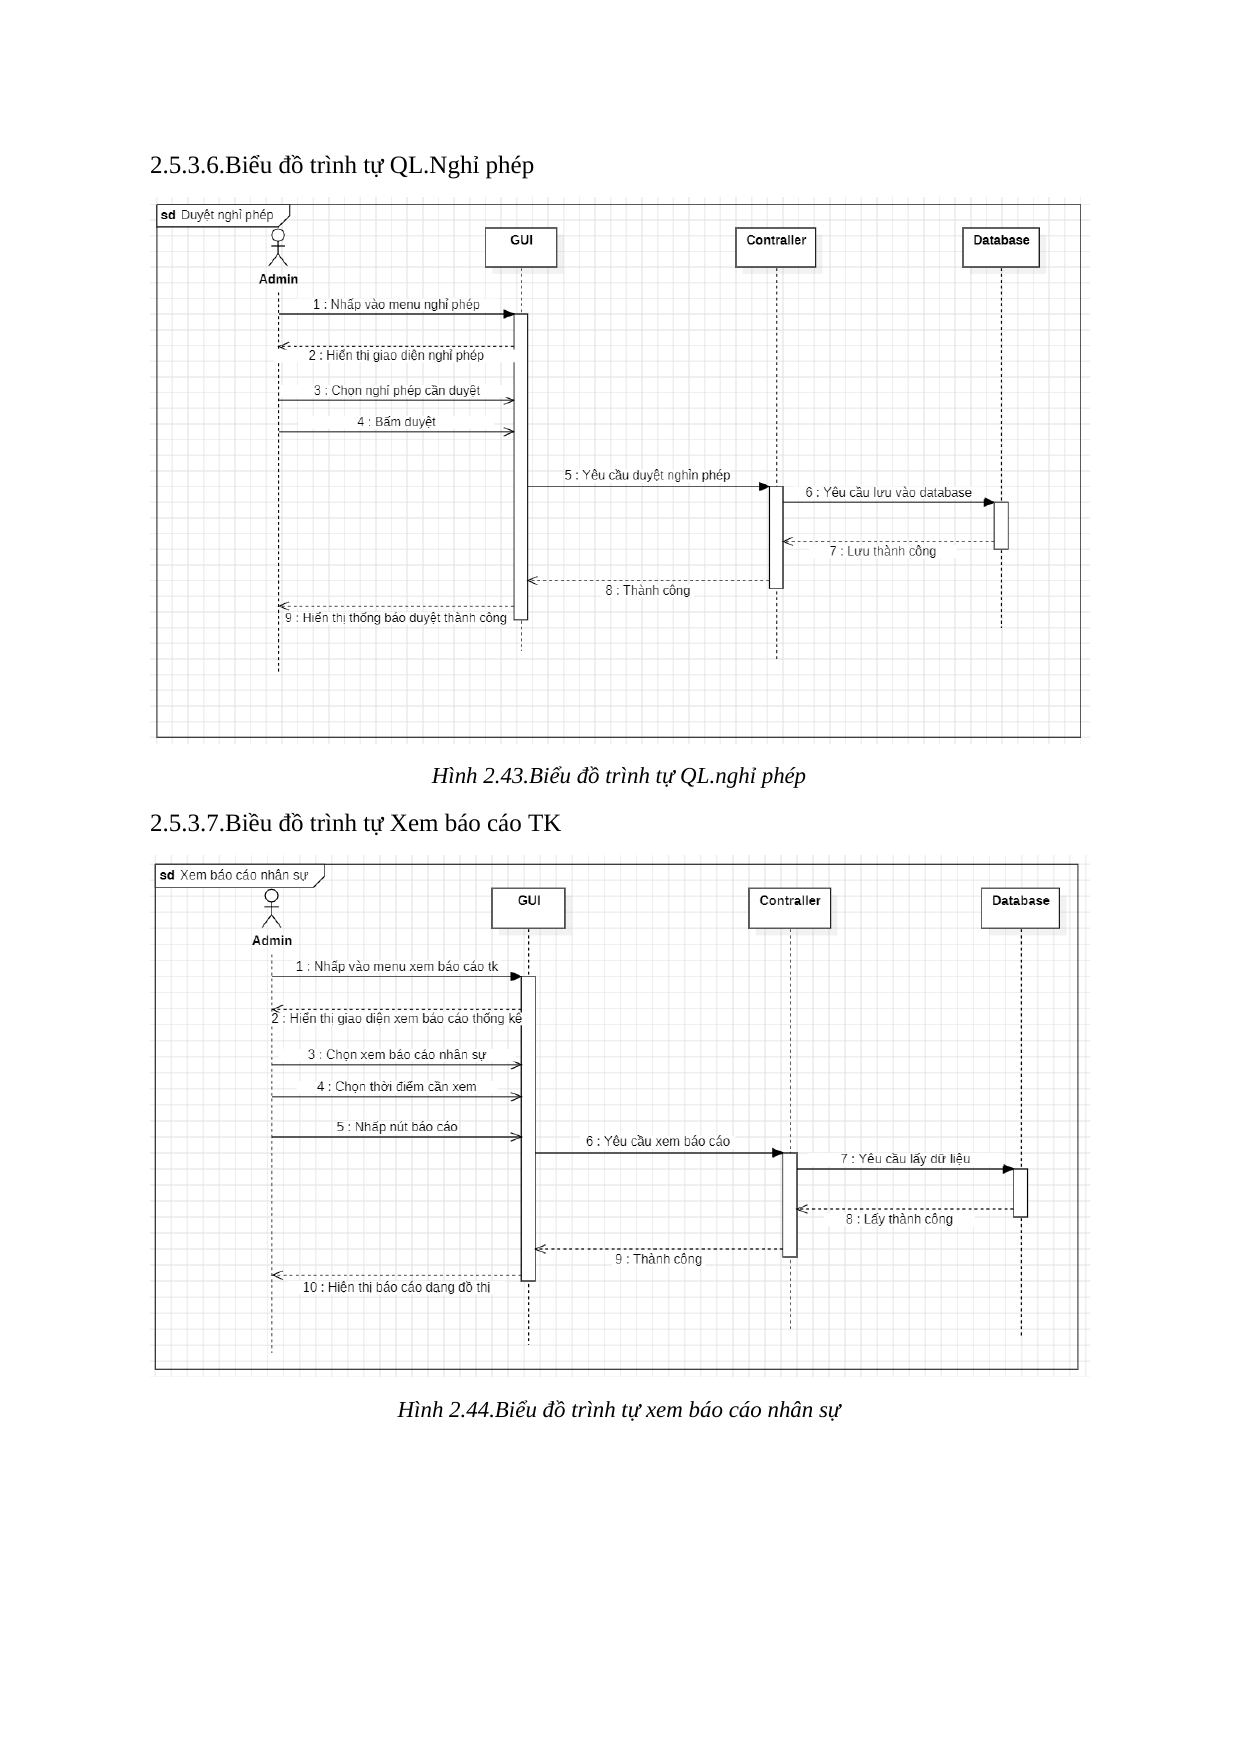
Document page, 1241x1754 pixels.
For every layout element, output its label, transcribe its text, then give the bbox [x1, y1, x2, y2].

picture [150, 855, 1091, 1377]
text Hình 2.43.Biểu đồ trình tự QL.nghỉ phép [150, 762, 1090, 789]
text 2.5.3.7.Biều đồ trình tự Xem báo cáo TK [150, 808, 1090, 836]
picture [150, 197, 1091, 744]
text Hình 2.44.Biểu đồ trình tự xem báo cáo nhân sự [150, 1396, 1090, 1422]
text 2.5.3.6.Biểu đồ trình tự QL.Nghỉ phép [150, 150, 1090, 179]
